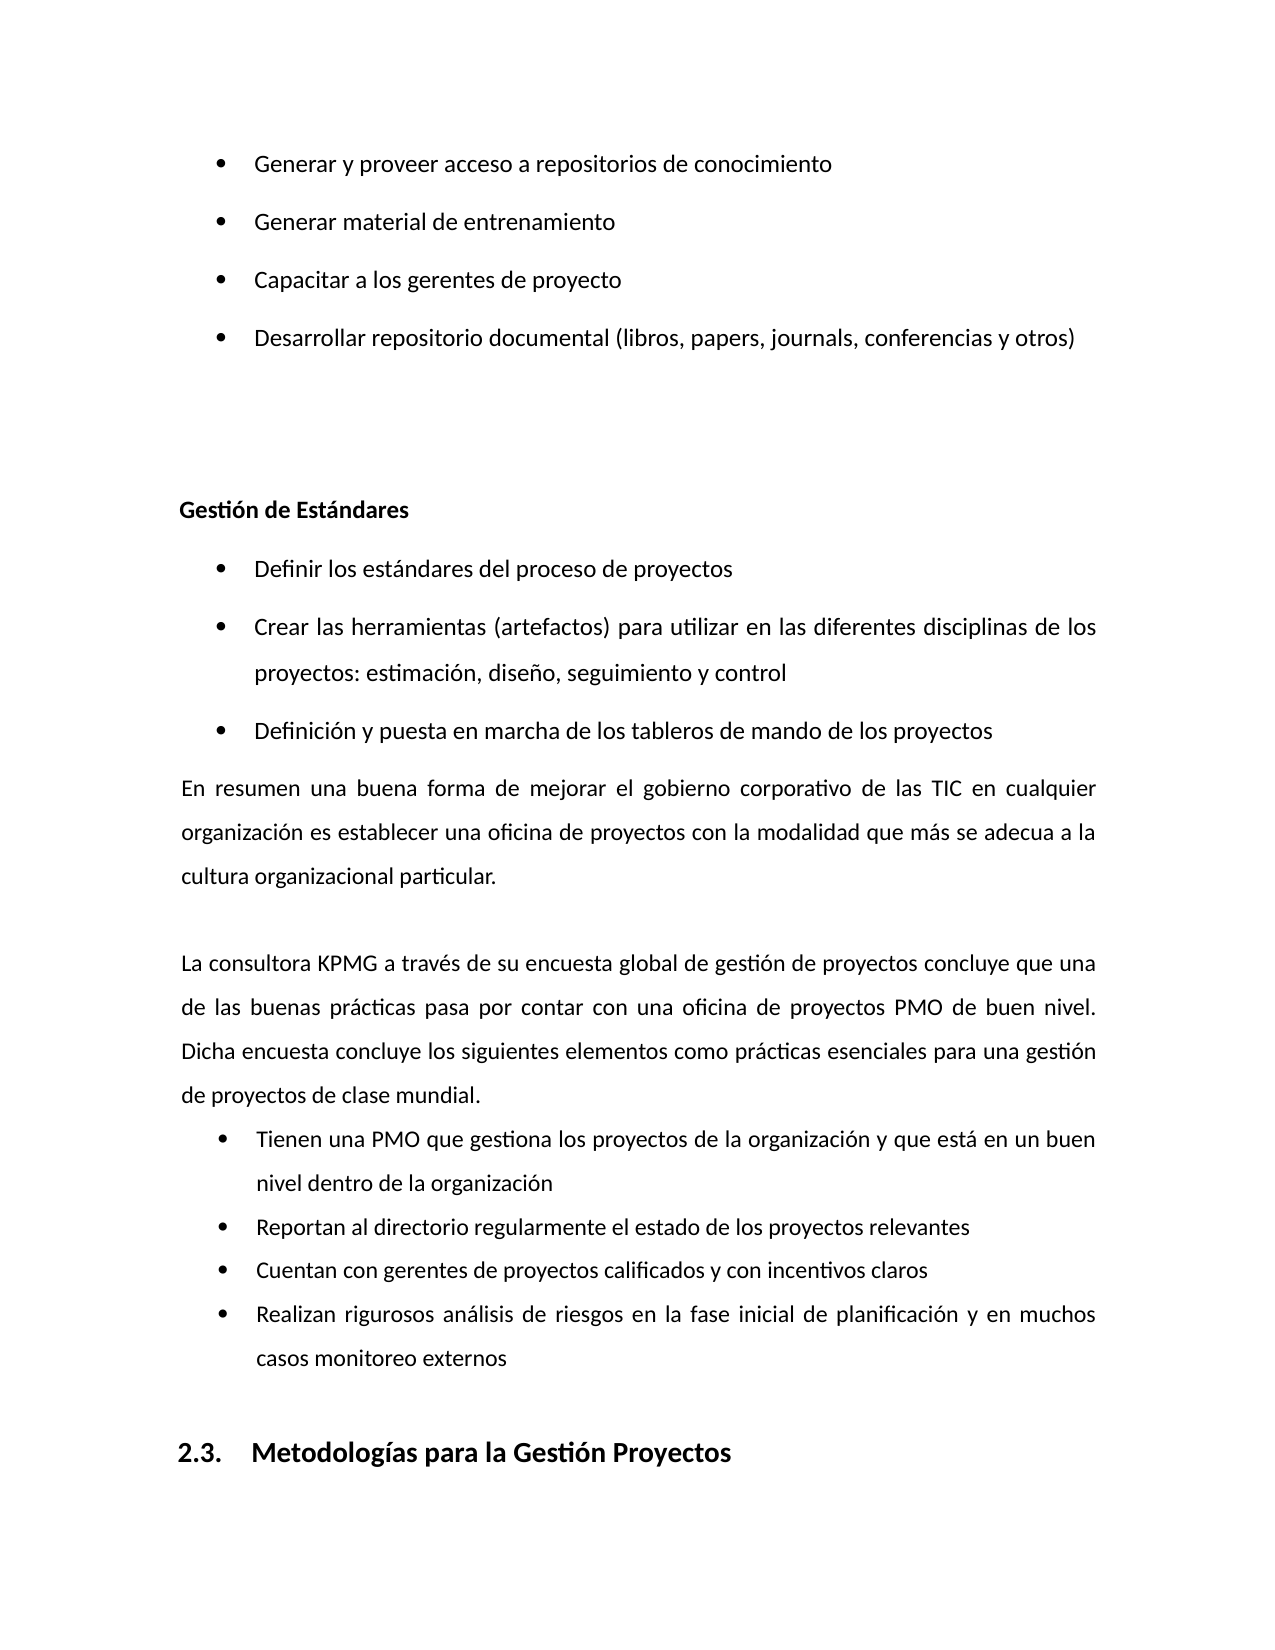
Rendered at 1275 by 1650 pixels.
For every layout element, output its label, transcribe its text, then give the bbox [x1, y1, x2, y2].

list Generar material de entrenamiento [217, 206, 1098, 236]
text La consultora KPMG a través de su encuesta global de gestión de proyectos concluye que una de las buenas prácticas pasa por contar con una oficina de proyectos PMO de buen nivel. Dicha encuesta concluye los siguientes elementos como prácticas esenciales para una gestión de proyectos de clase mundial. [181, 948, 1098, 1109]
list Reportan al directorio regularmente el estado de los proyectos relevantes [218, 1212, 1098, 1241]
list Tienen una PMO que gestiona los proyectos de la organización y que está en un buen nivel dentro de la organización [218, 1124, 1098, 1197]
subtitle Metodologías para la Gestión Proyectos [177, 1434, 1098, 1469]
list Realizan rigurosos análisis de riesgos en la fase inicial de planificación y en muchos casos monitoreo externos [218, 1299, 1098, 1372]
list Definición y puesta en marcha de los tableros de mando de los proyectos [217, 715, 1098, 745]
list Desarrollar repositorio documental (libros, papers, journals, conferencias y otros) [217, 322, 1098, 353]
list Generar y proveer acceso a repositorios de conocimiento [217, 148, 1098, 178]
text En resumen una buena forma de mejorar el gobierno corporativo de las TIC en cualquier organización es establecer una oficina de proyectos con la modalidad que más se adecua a la cultura organizacional particular. [181, 773, 1098, 890]
text Gestión de Estándares [179, 494, 1098, 525]
list Definir los estándares del proceso de proyectos [217, 553, 1098, 583]
list Capacitar a los gerentes de proyecto [217, 264, 1098, 295]
list Cuentan con gerentes de proyectos calificados y con incentivos claros [218, 1256, 1098, 1285]
list Crear las herramientas (artefactos) para utilizar en las diferentes disciplinas de los proyectos: estimación, diseño, seguimiento y control [217, 611, 1098, 687]
